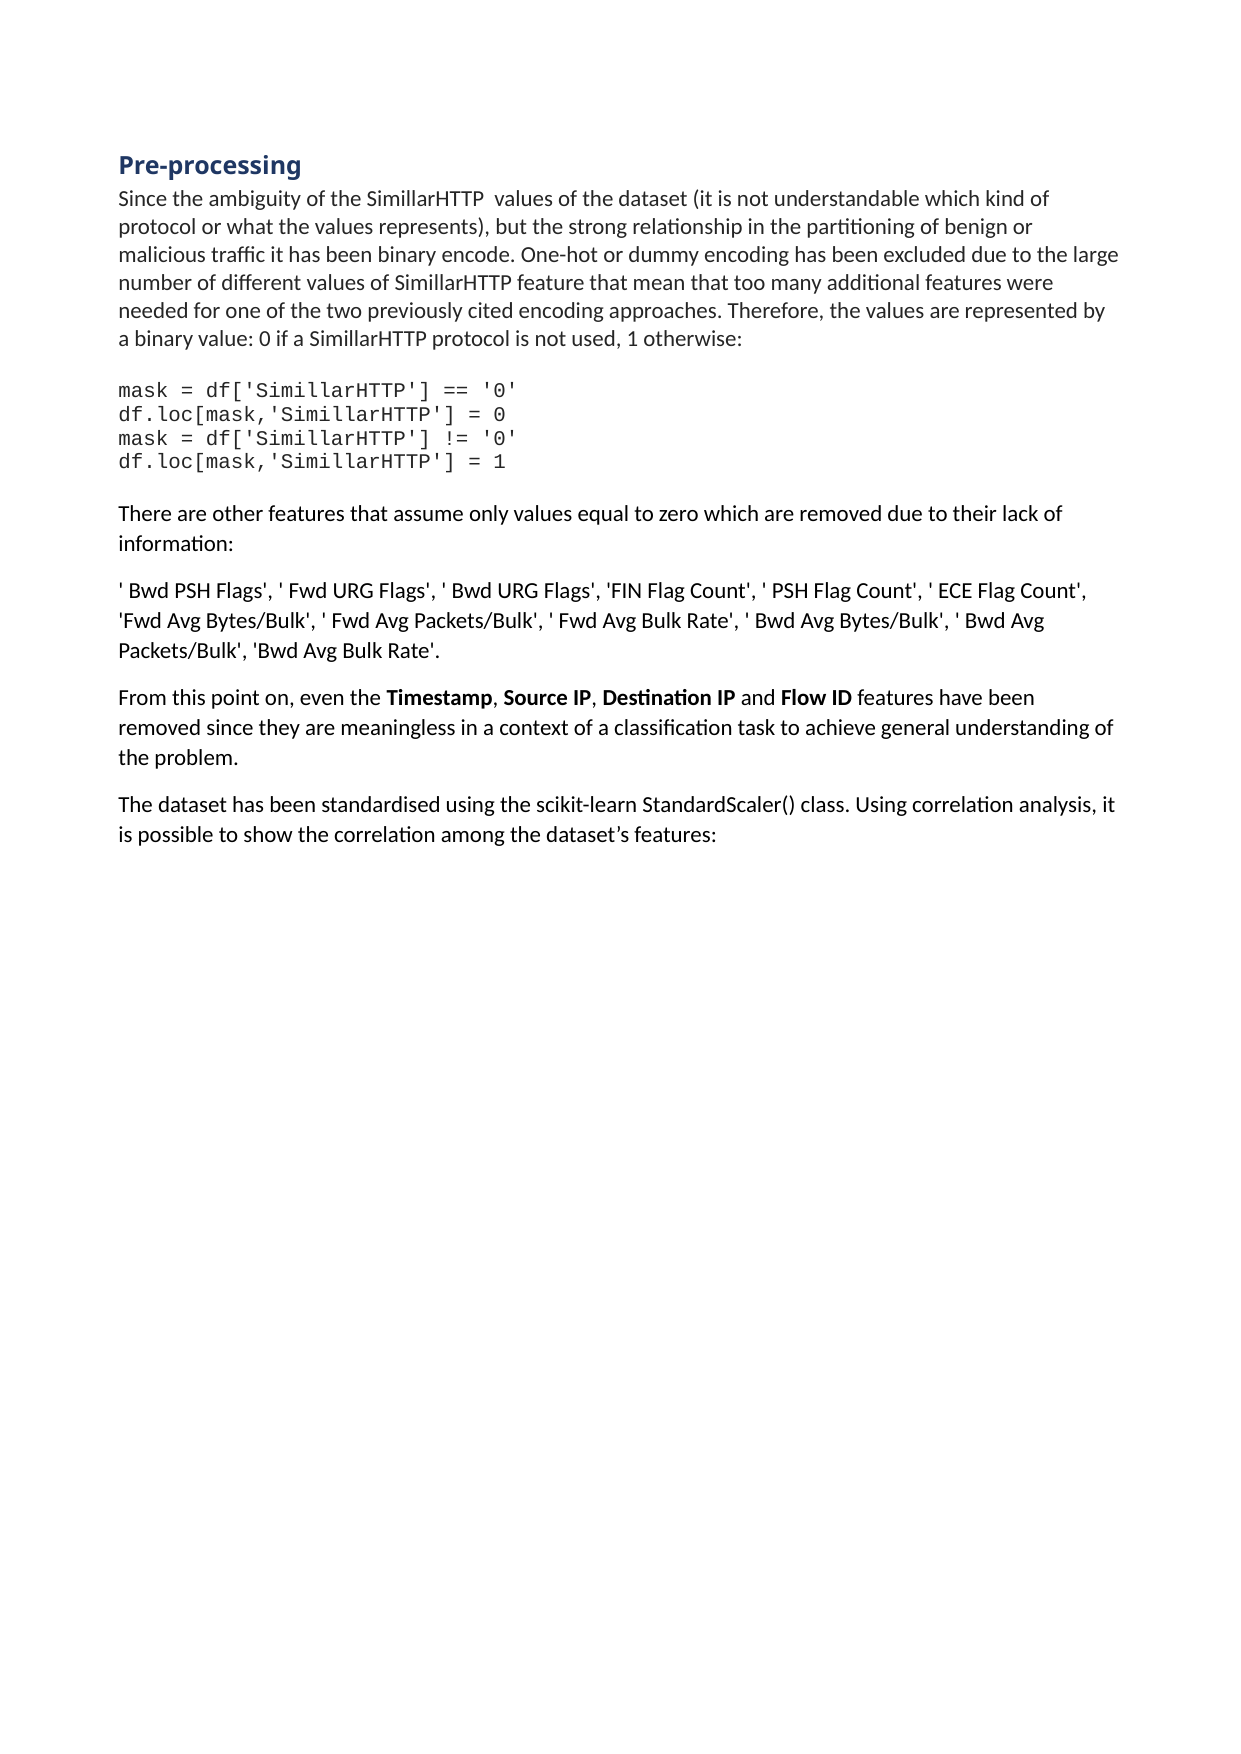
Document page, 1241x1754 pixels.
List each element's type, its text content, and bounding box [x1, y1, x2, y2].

text ' Bwd PSH Flags', ' Fwd URG Flags', ' Bwd URG Flags', 'FIN Flag Count', ' PSH Flag Count', ' ECE Flag Count', 'Fwd Avg Bytes/Bulk', ' Fwd Avg Packets/Bulk', ' Fwd Avg Bulk Rate', ' Bwd Avg Bytes/Bulk', ' Bwd Avg Packets/Bulk', 'Bwd Avg Bulk Rate'. [118, 576, 1122, 664]
text df.loc[mask,'SimillarHTTP'] = 0 [118, 404, 1122, 428]
text mask = df['SimillarHTTP'] != '0' [118, 428, 1122, 451]
text df.loc[mask,'SimillarHTTP'] = 1 [118, 451, 1122, 475]
text The dataset has been standardised using the scikit-learn StandardScaler() class. Using correlation analysis, it is possible to show the correlation among the dataset’s features: [118, 790, 1122, 849]
text mask = df['SimillarHTTP'] == '0' [118, 381, 1122, 404]
text Since the ambiguity of the SimillarHTTP values of the dataset (it is not understandable which kind of protocol or what the values represents), but the strong relationship in the partitioning of benign or malicious traffic it has been binary encode. One-hot or dummy encoding has been excluded due to the large number of different values of SimillarHTTP feature that mean that too many additional features were needed for one of the two previously cited encoding approaches. Therefore, the values are represented by a binary value: 0 if a SimillarHTTP protocol is not used, 1 otherwise: [118, 184, 1122, 352]
subtitle Pre-processing [118, 148, 1122, 182]
text From this point on, even the Timestamp, Source IP, Destination IP and Flow ID features have been removed since they are meaningless in a context of a classification task to achieve general understanding of the problem. [118, 683, 1122, 772]
text There are other features that assume only values equal to zero which are removed due to their lack of information: [118, 499, 1122, 557]
